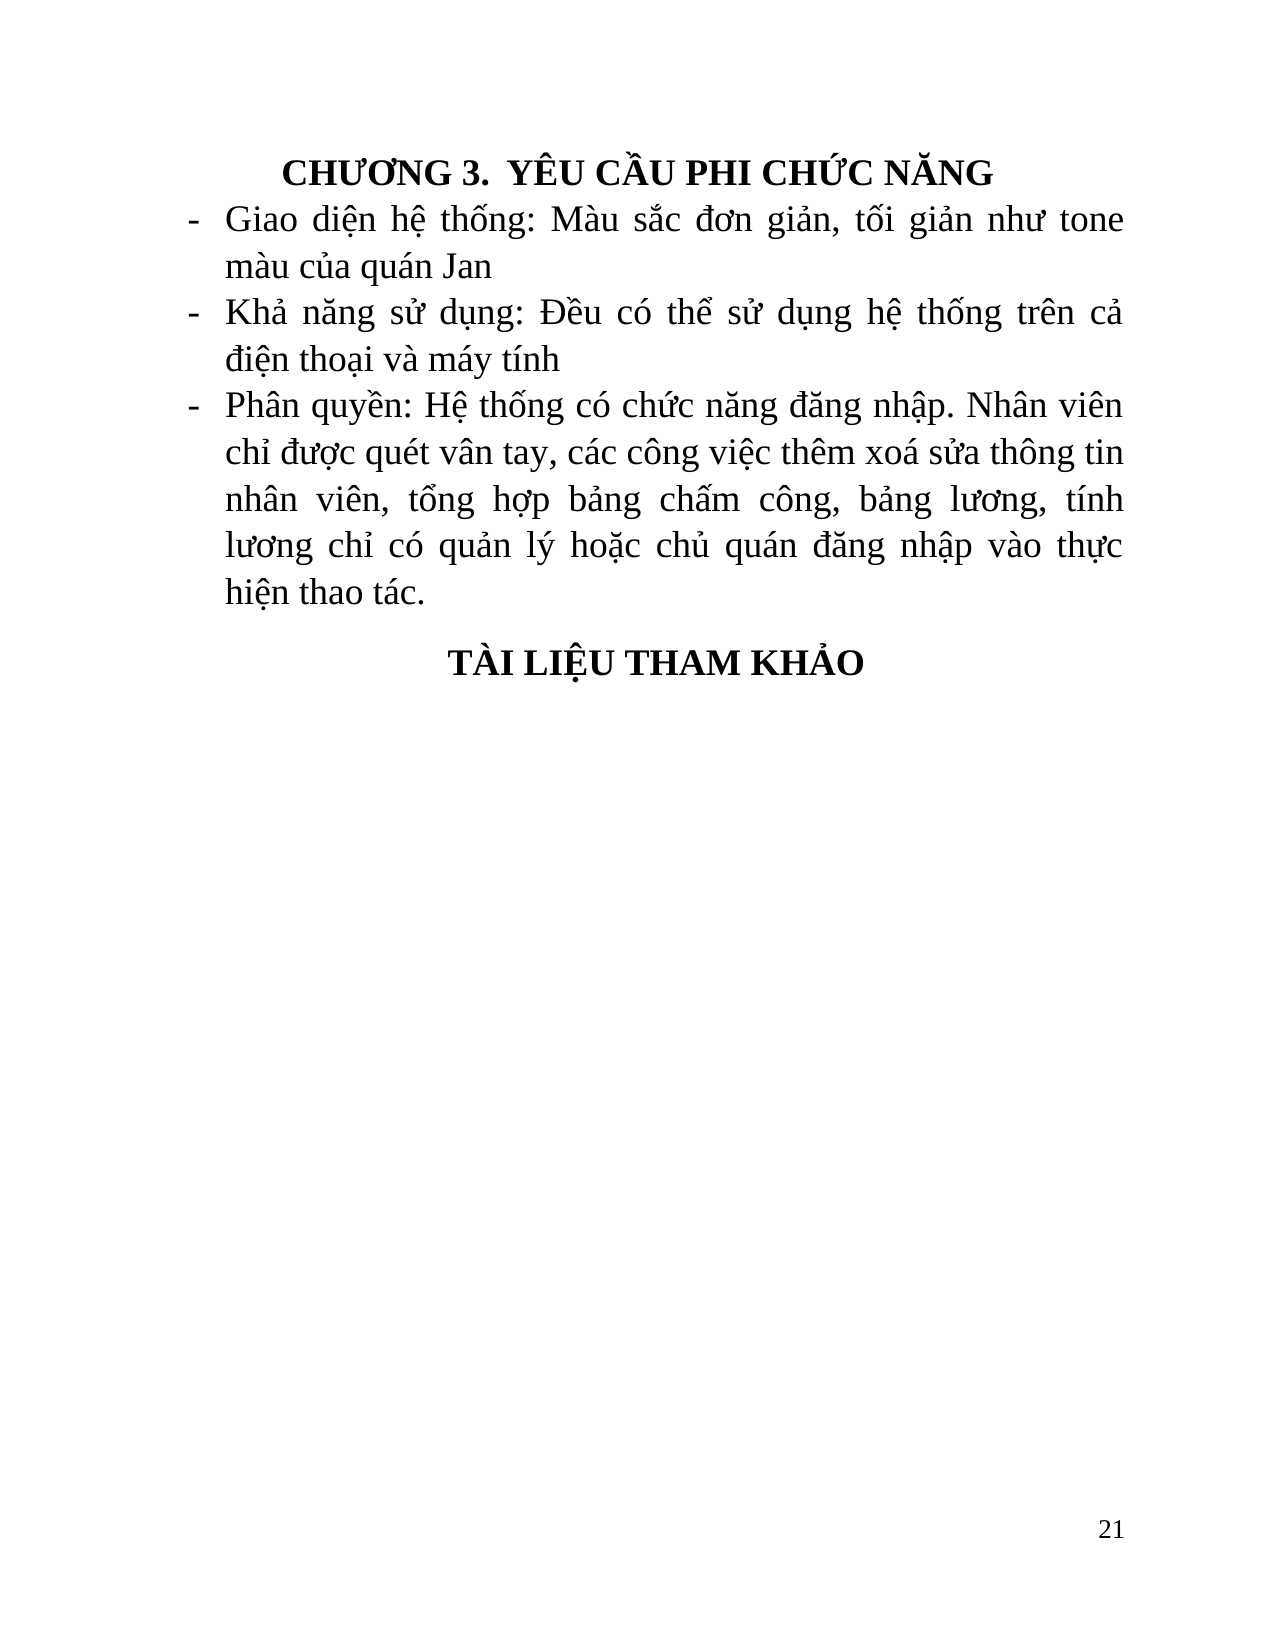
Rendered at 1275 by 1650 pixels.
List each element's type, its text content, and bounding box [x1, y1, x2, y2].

list Giao diện hệ thống: Màu sắc đơn giản, tối giản như tone màu của quán Jan [187, 197, 1125, 286]
subtitle Tài liệu tham khảo [187, 641, 1125, 684]
list Khả năng sử dụng: Đều có thể sử dụng hệ thống trên cả điện thoại và máy tính [187, 290, 1125, 379]
subtitle Yêu cầu phi chức năng [150, 150, 1125, 193]
list Phân quyền: Hệ thống có chức năng đăng nhập. Nhân viên chỉ được quét vân tay, các công việc thêm xoá sửa thông tin nhân viên, tổng hợp bảng chấm công, bảng lương, tính lương chỉ có quản lý hoặc chủ quán đăng nhập vào thực hiện thao tác. [187, 383, 1125, 612]
